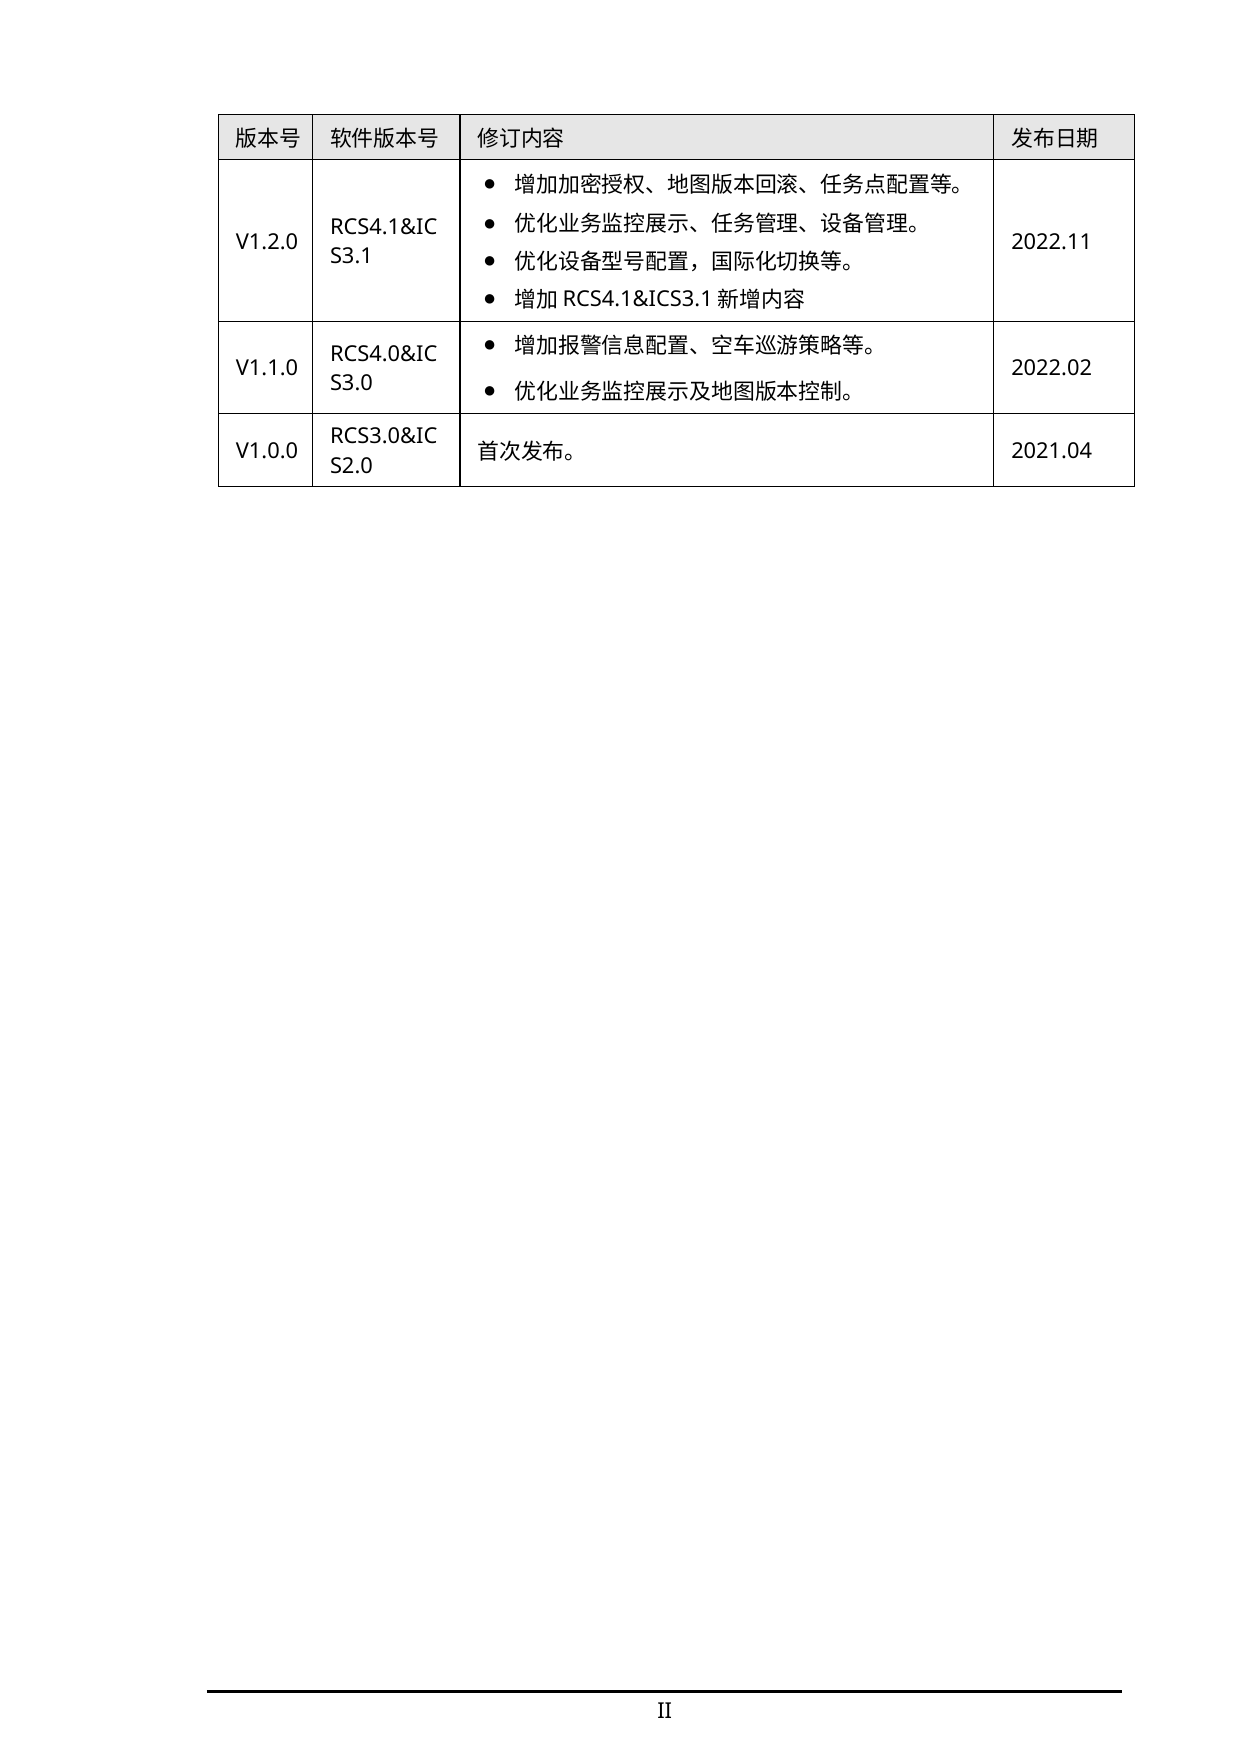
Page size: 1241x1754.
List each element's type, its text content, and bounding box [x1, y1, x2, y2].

table_cell 2022.02 [994, 322, 1134, 413]
table_cell 2022.11 [994, 160, 1134, 321]
table_cell ● 增加报警信息配置、空车巡游策略等。 ● 优化业务监控展示及地图版本控制。 [461, 322, 993, 413]
table_header 修订内容 [461, 115, 993, 159]
table_cell ● 增加加密授权、地图版本回滚、任务点配置等。 ● 优化业务监控展示、任务管理、设备管理。 ● 优化设备型号配置，国际化切换等。 ● 增加RCS4.1&ICS3.1新增内容 [461, 160, 993, 321]
table_cell 2021.04 [994, 414, 1134, 486]
table_cell V1.0.0 [219, 414, 312, 486]
table_cell V1.1.0 [219, 322, 312, 413]
table_cell V1.2.0 [219, 160, 312, 321]
table_header 软件版本号 [313, 115, 459, 159]
table_header 发布日期 [994, 115, 1134, 159]
table_cell RCS4.1&ICS3.1 [313, 160, 459, 321]
table_cell RCS4.0&ICS3.0 [313, 322, 459, 413]
table_cell 首次发布。 [461, 414, 993, 486]
table_header 版本号 [219, 115, 312, 159]
table_cell RCS3.0&ICS2.0 [313, 414, 459, 486]
